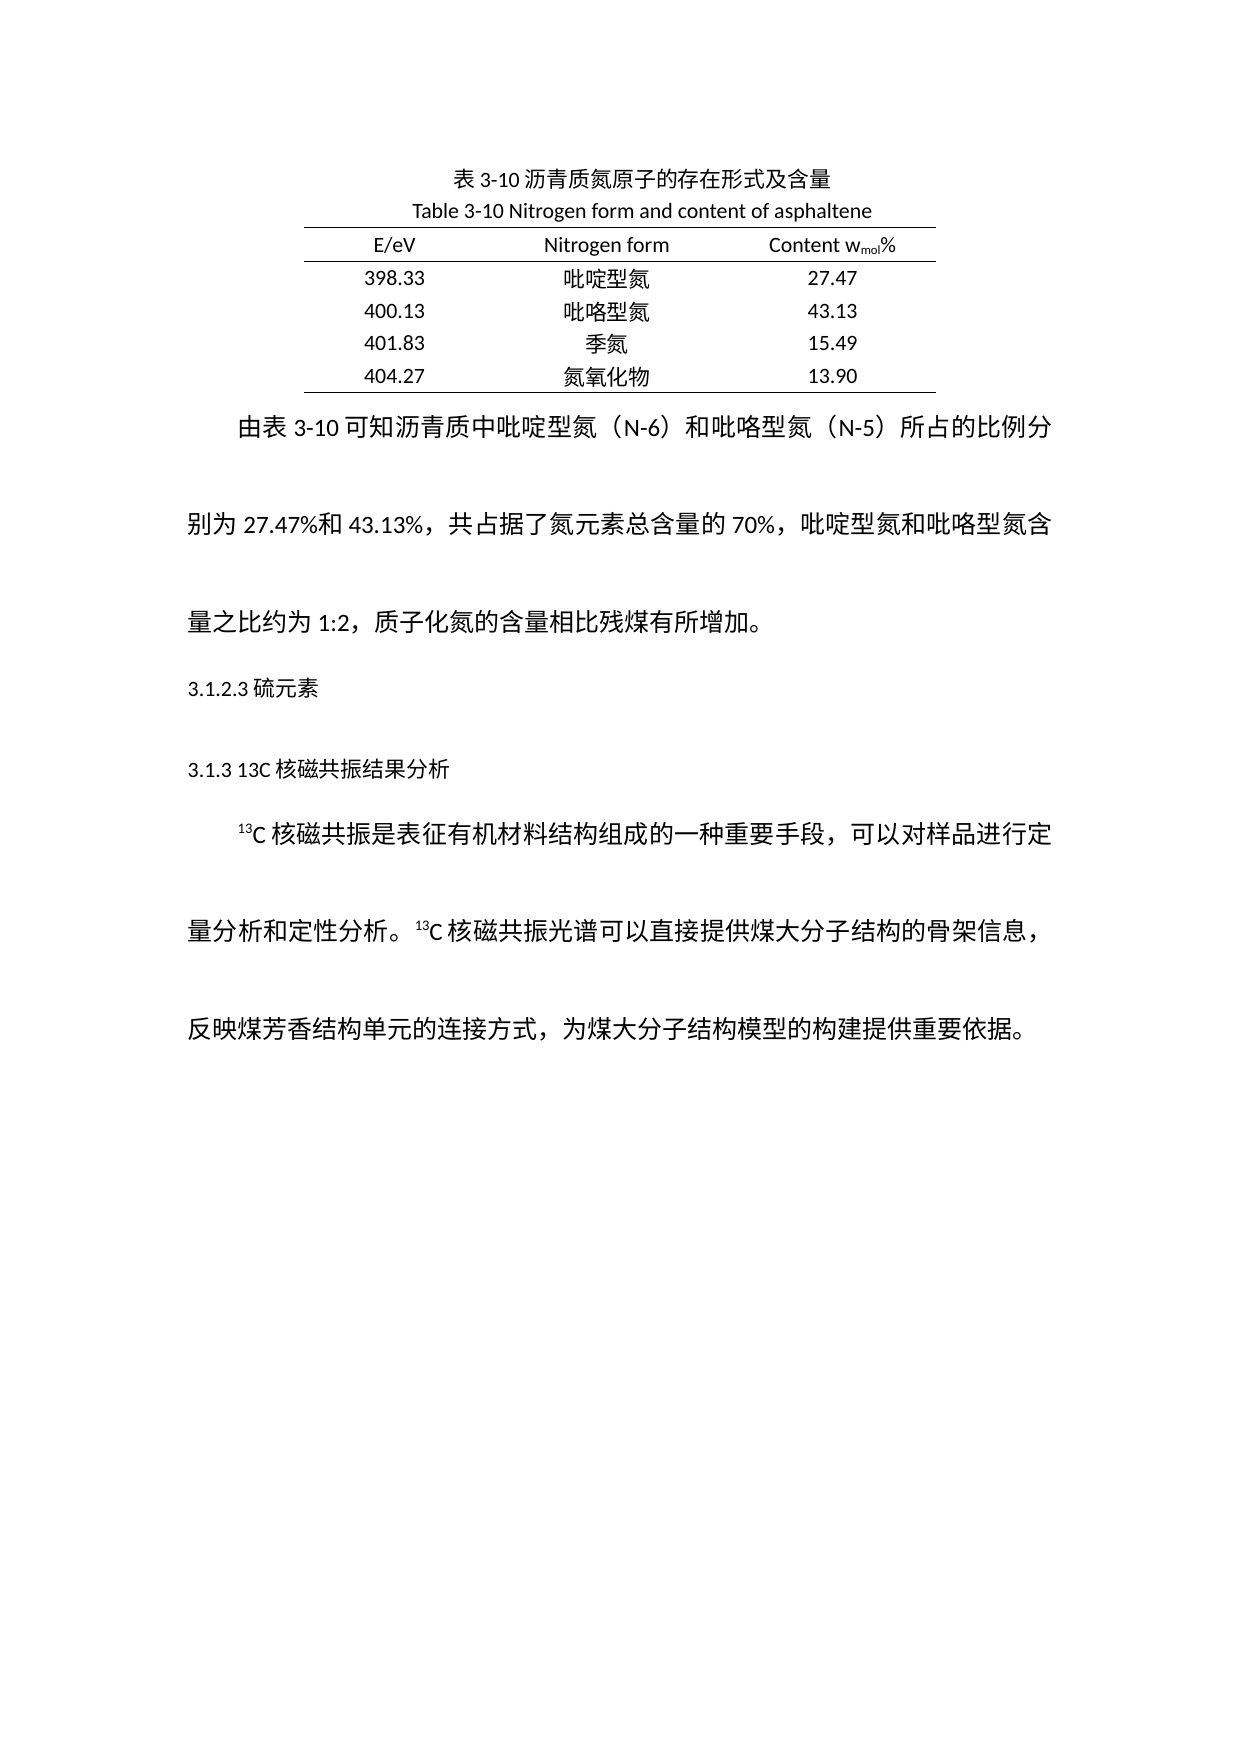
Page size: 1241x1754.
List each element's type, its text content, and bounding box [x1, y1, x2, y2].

table_cell 氮氧化物 [484, 359, 729, 392]
table_cell 吡啶型氮 [484, 262, 729, 294]
table_cell 13.90 [729, 359, 936, 392]
text 由表3-10可知沥青质中吡啶型氮（N-6）和吡咯型氮（N-5）所占的比例分别为27.47%和43.13%，共占据了氮元素总含量的70%，吡啶型氮和吡咯型氮含量之比约为1:2，质子化氮的含量相比残煤有所增加。 [187, 393, 1053, 653]
text 3.1.3 13C核磁共振结果分析 [187, 752, 1053, 784]
table_cell 27.47 [729, 262, 936, 294]
table_cell 398.33 [304, 262, 484, 294]
table_header E/eV [304, 228, 484, 261]
table_cell 400.13 [304, 294, 484, 327]
table_header Content wmol% [729, 228, 936, 261]
text 3.1.2.3 硫元素 [187, 671, 1053, 703]
text 13C核磁共振是表征有机材料结构组成的一种重要手段，可以对样品进行定量分析和定性分析。13C核磁共振光谱可以直接提供煤大分子结构的骨架信息，反映煤芳香结构单元的连接方式，为煤大分子结构模型的构建提供重要依据。 [187, 800, 1053, 1060]
table_cell 吡咯型氮 [484, 294, 729, 327]
table_cell 401.83 [304, 327, 484, 359]
text 表3-10 沥青质氮原子的存在形式及含量 [187, 162, 1053, 194]
table_header Nitrogen form [484, 228, 729, 261]
table_cell 43.13 [729, 294, 936, 327]
table_cell 404.27 [304, 359, 484, 392]
table_cell 15.49 [729, 327, 936, 359]
text Table 3-10 Nitrogen form and content of asphaltene [187, 194, 1053, 227]
table_cell 季氮 [484, 327, 729, 359]
